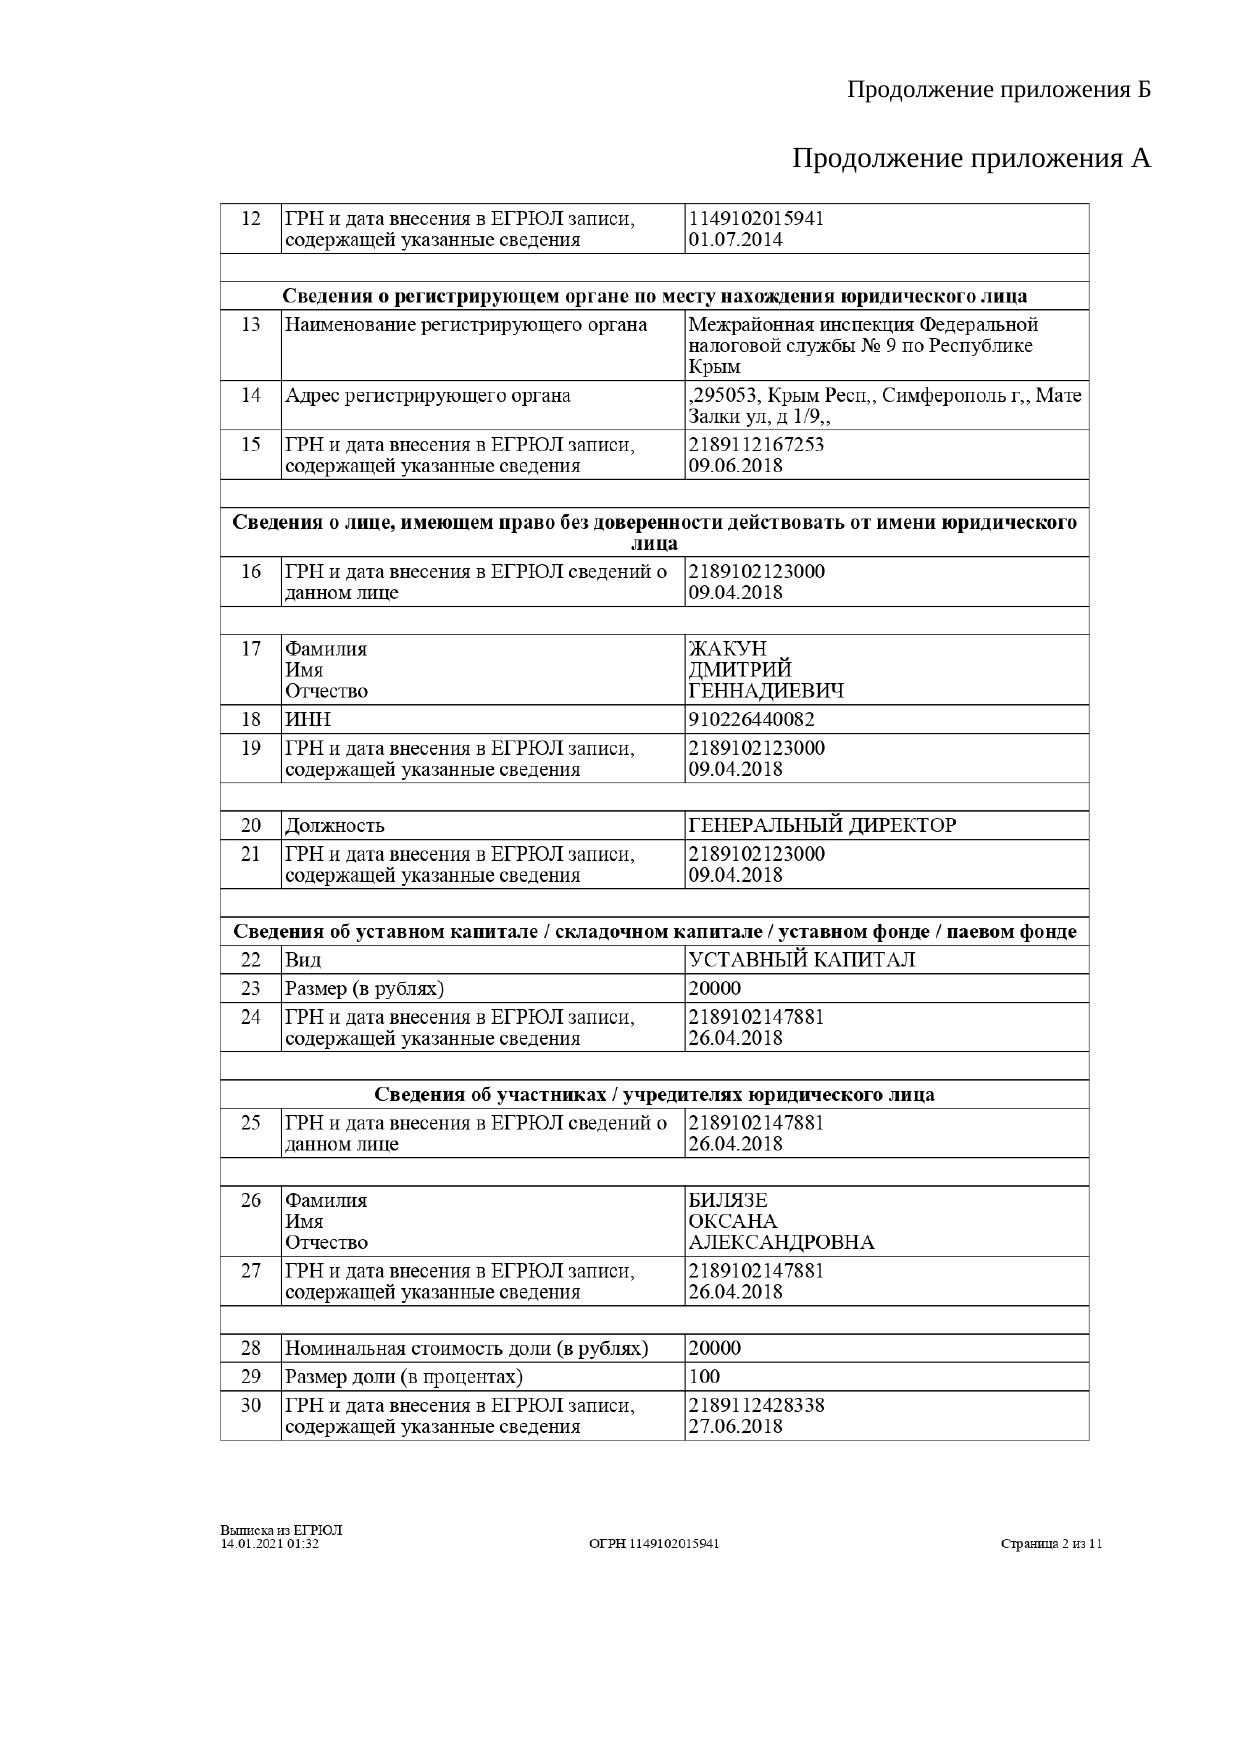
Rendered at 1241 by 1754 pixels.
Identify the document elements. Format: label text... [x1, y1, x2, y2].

picture [205, 190, 1124, 1561]
text Продолжение приложения А [177, 140, 1152, 174]
